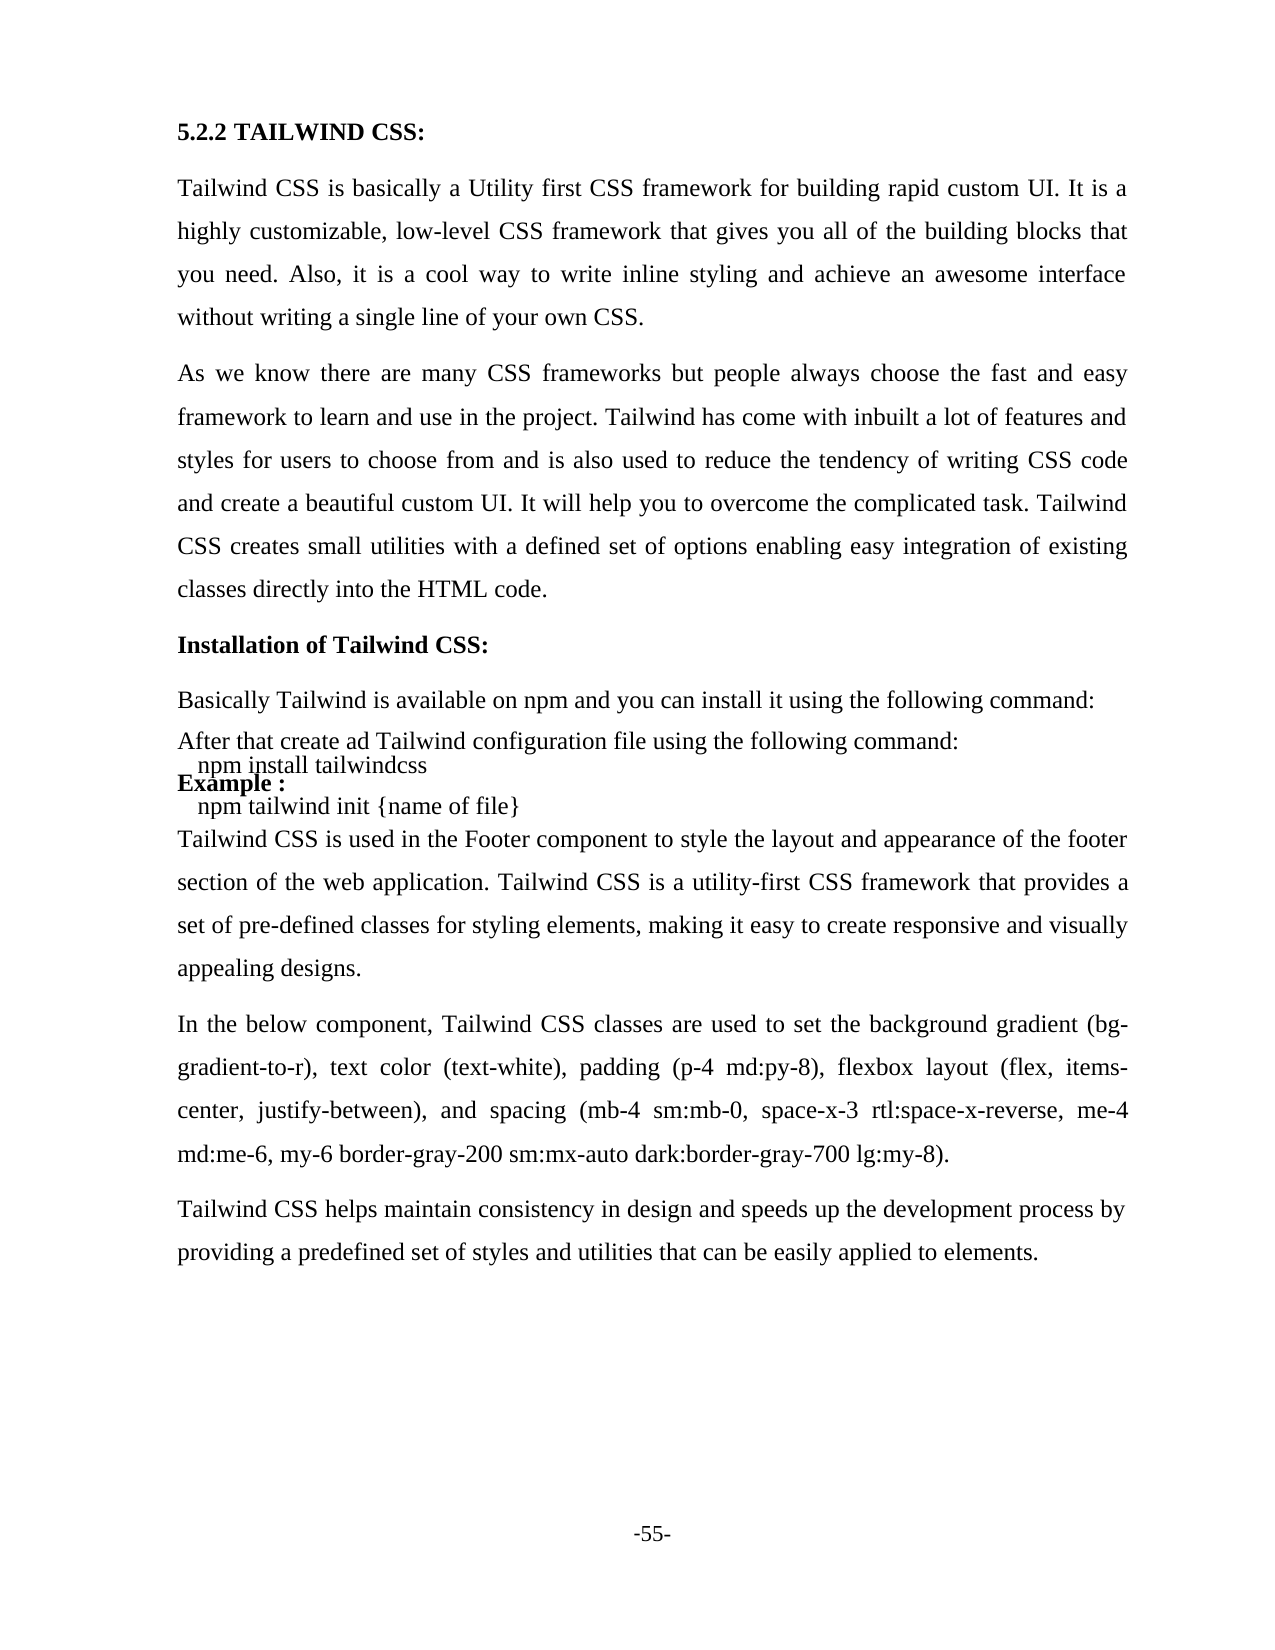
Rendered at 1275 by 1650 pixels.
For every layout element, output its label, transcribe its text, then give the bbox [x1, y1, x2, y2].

text Tailwind CSS is basically a Utility first CSS framework for building rapid custom UI. It is a highly customizable, low-level CSS framework that gives you all of the building blocks that you need. Also, it is a cool way to write inline styling and achieve an awesome interface without writing a single line of your own CSS. [177, 173, 1128, 331]
text In the below component, Tailwind CSS classes are used to set the background gradient (bg- gradient-to-r), text color (text-white), padding (p-4 md:py-8), flexbox layout (flex, items-center, justify-between), and spacing (mb-4 sm:mb-0, space-x-3 rtl:space-x-reverse, me-4 md:me-6, my-6 border-gray-200 sm:mx-auto dark:border-gray-700 lg:my-8). [177, 1009, 1129, 1167]
text Tailwind CSS is used in the Footer component to style the layout and appearance of the footer section of the web application. Tailwind CSS is a utility-first CSS framework that provides a set of pre-defined classes for styling elements, making it easy to create responsive and visually appealing designs. [177, 824, 1129, 982]
subtitle Example : [177, 768, 1198, 797]
text After that create ad Tailwind configuration file using the following command: [177, 726, 1198, 755]
text Basically Tailwind is available on npm and you can install it using the following command: [177, 685, 1198, 713]
subtitle TAILWIND CSS: [177, 117, 1198, 146]
text As we know there are many CSS frameworks but people always choose the fast and easy framework to learn and use in the project. Tailwind has come with inbuilt a lot of features and styles for users to choose from and is also used to reduce the tendency of writing CSS code and create a beautiful custom UI. It will help you to overcome the complicated task. Tailwind CSS creates small utilities with a defined set of options enabling easy integration of existing classes directly into the HTML code. [177, 358, 1129, 603]
text Tailwind CSS helps maintain consistency in design and speeds up the development process by providing a predefined set of styles and utilities that can be easily applied to elements. [177, 1194, 1126, 1266]
subtitle Installation of Tailwind CSS: [177, 630, 1198, 658]
